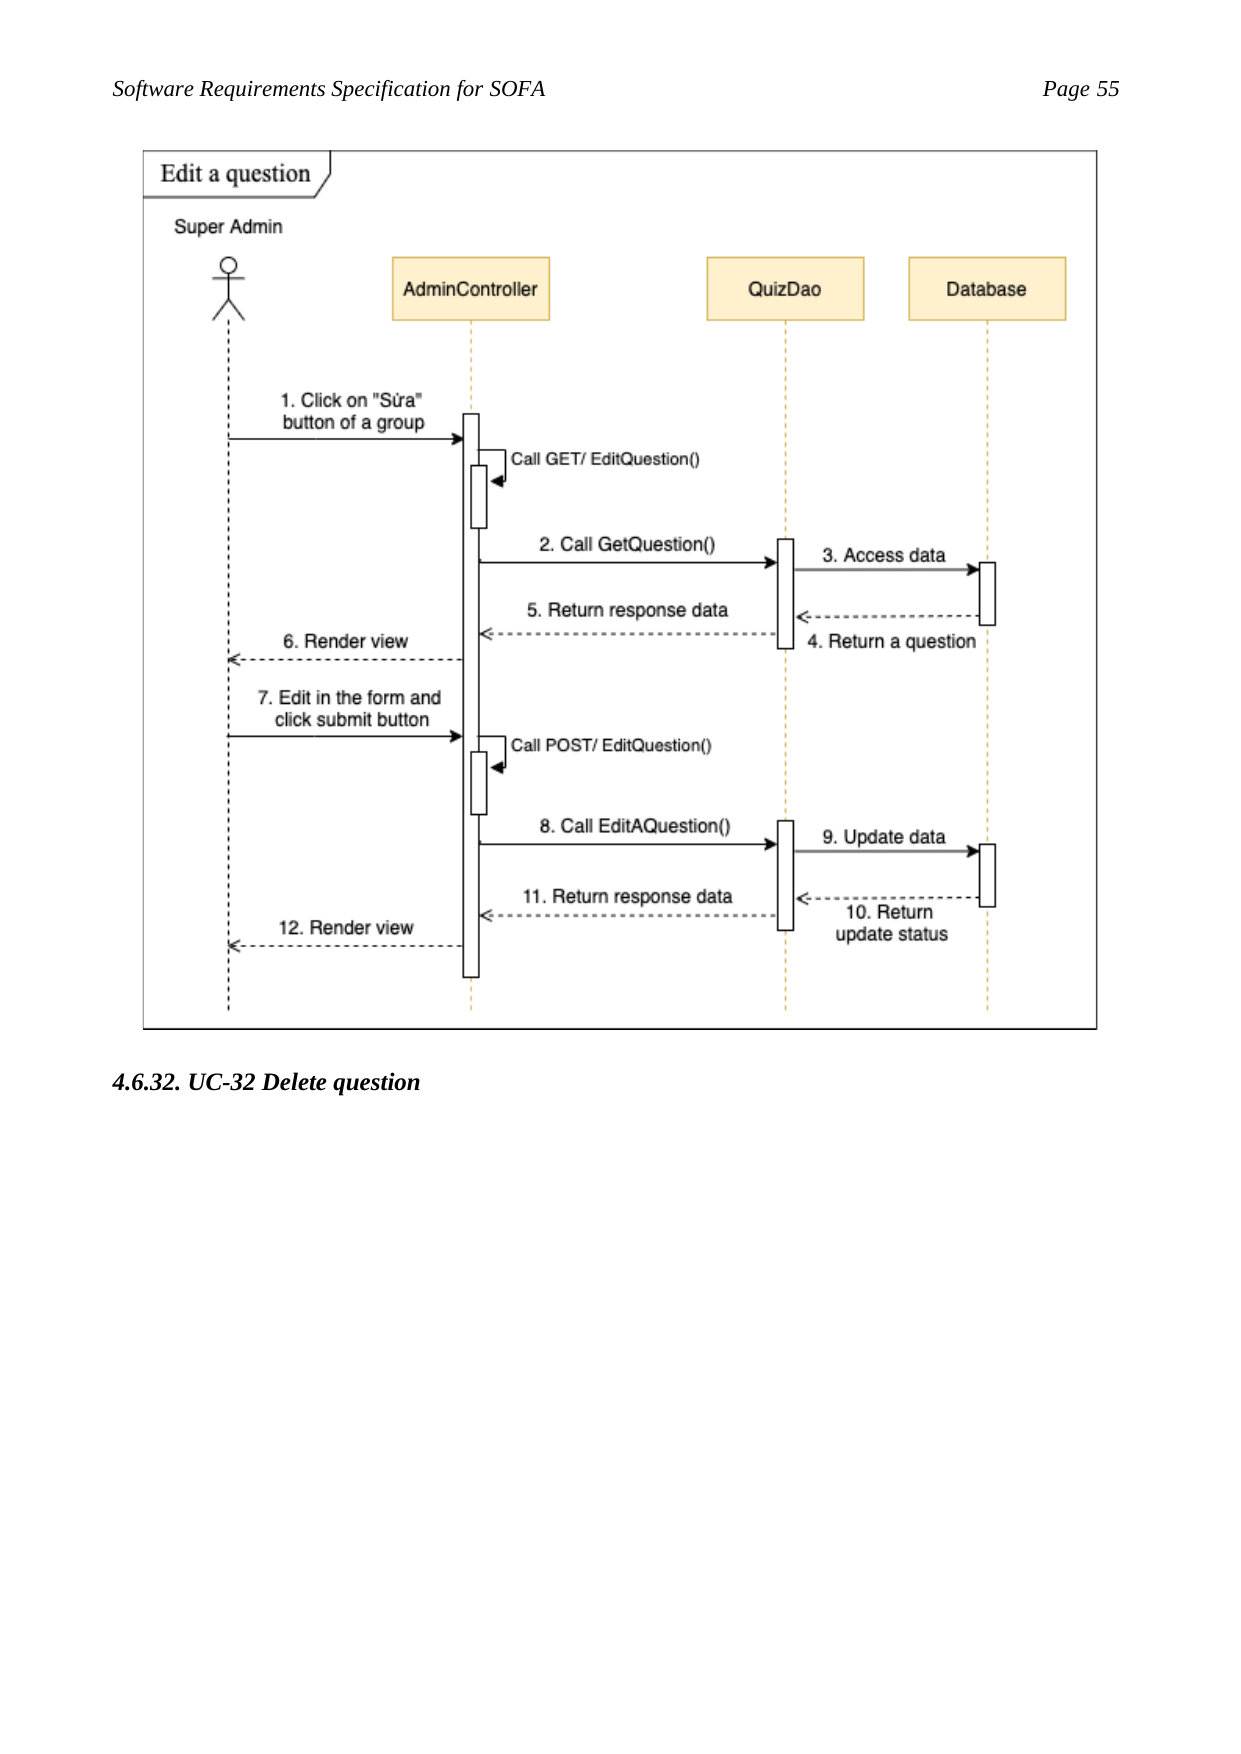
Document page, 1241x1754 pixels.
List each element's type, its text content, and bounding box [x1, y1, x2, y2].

picture [142, 150, 1098, 1030]
text 4.6.32. UC-32 Delete question [112, 1067, 1128, 1095]
